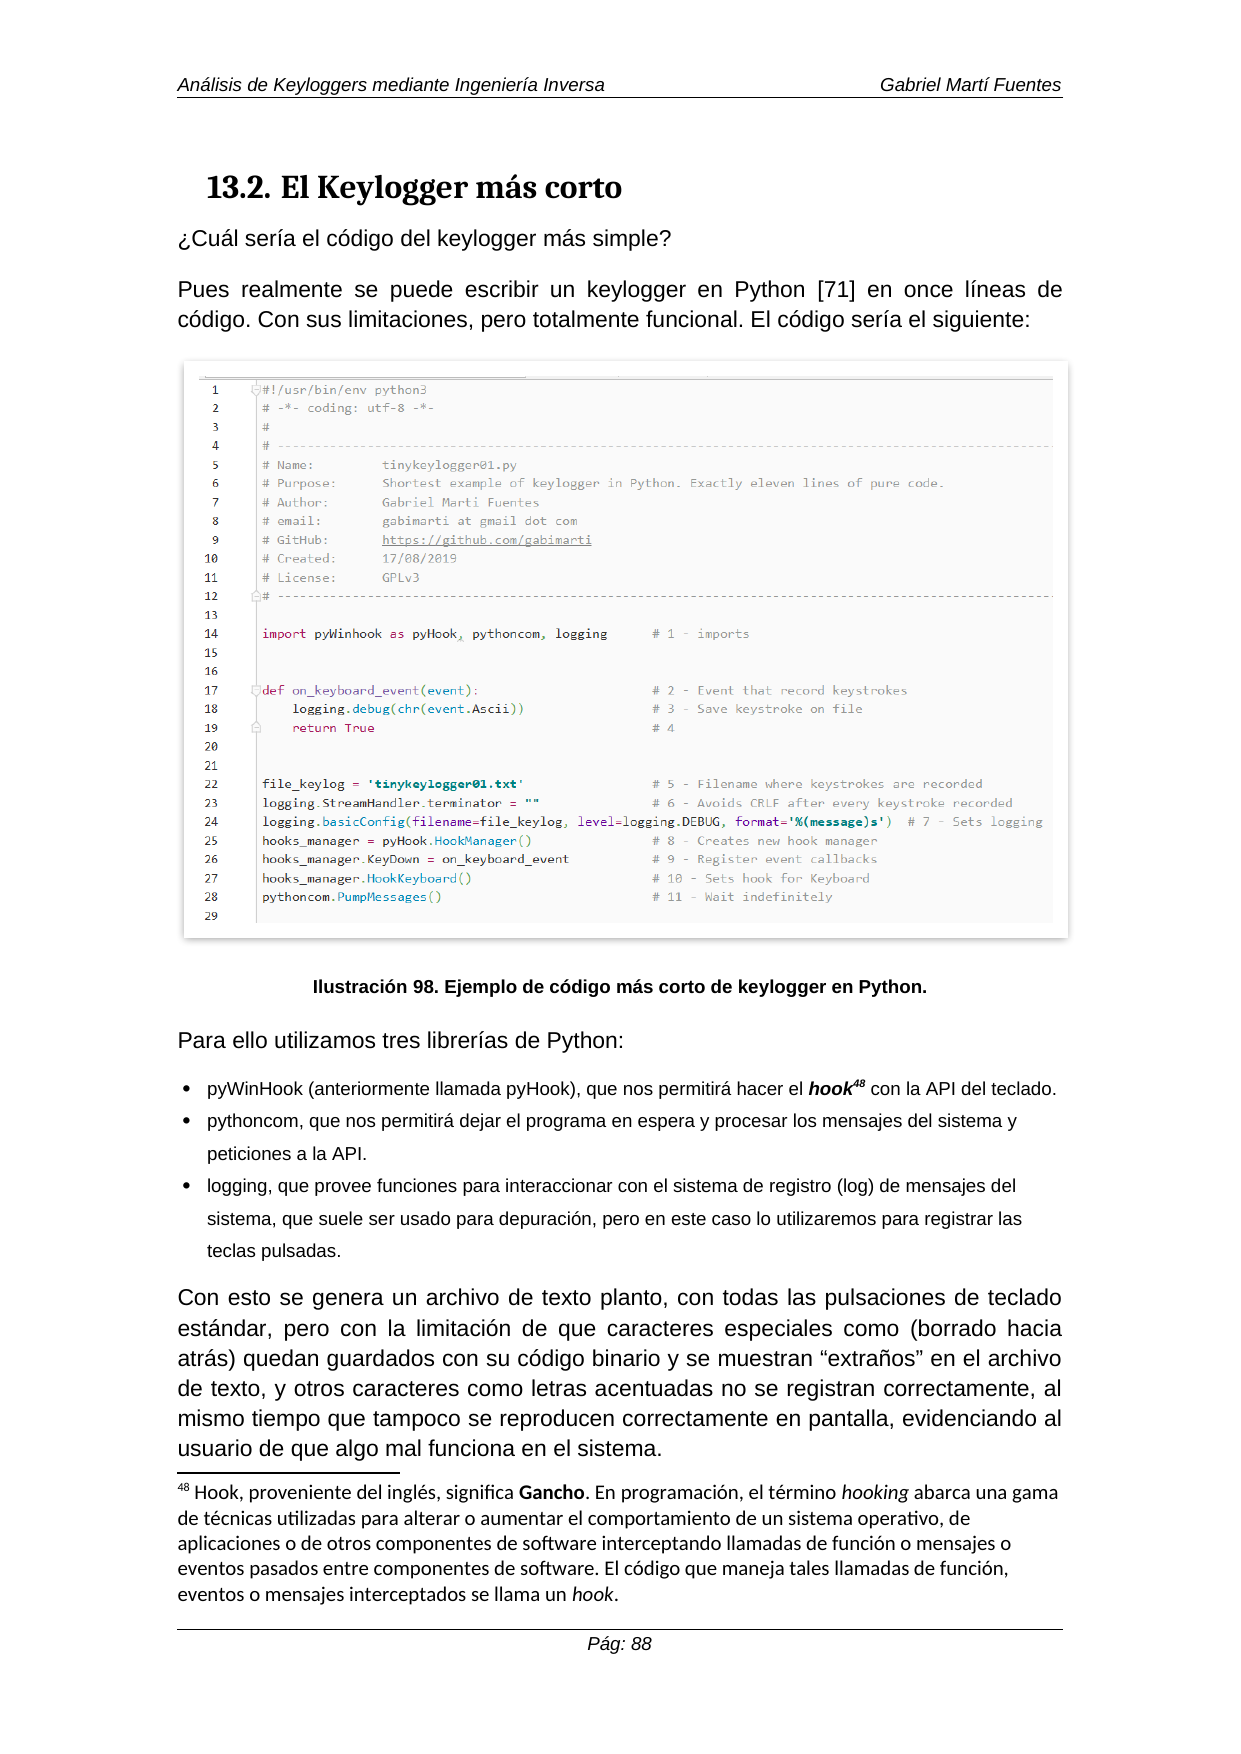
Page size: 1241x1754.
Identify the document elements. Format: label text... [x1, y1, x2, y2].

text Para ello utilizamos tres librerías de Python: [177, 1027, 1063, 1053]
picture [199, 376, 1053, 923]
text Pues realmente se puede escribir un keylogger en Python en once líneas de código. Con sus limitaciones, pero totalmente funcional. El código sería el siguiente: [177, 276, 1063, 333]
list logging, que provee funciones para interaccionar con el sistema de registro (log) de mensajes del sistema, que suele ser usado para depuración, pero en este caso lo utilizaremos para registrar las teclas pulsadas. [183, 1175, 1063, 1261]
text ¿Cuál sería el código del keylogger más simple? [177, 225, 1063, 251]
subtitle El Keylogger más corto [207, 168, 1063, 207]
text Con esto se genera un archivo de texto planto, con todas las pulsaciones de teclado estándar, pero con la limitación de que caracteres especiales como (borrado hacia atrás) quedan guardados con su código binario y se muestran “extraños” en el archivo de texto, y otros caracteres como letras acentuadas no se registran correctamente, al mismo tiempo que tampoco se reproducen correctamente en pantalla, evidenciando al usuario de que algo mal funciona en el sistema. [177, 1284, 1063, 1462]
list pythoncom, que nos permitirá dejar el programa en espera y procesar los mensajes del sistema y peticiones a la API. [183, 1110, 1063, 1164]
list pyWinHook (anteriormente llamada pyHook), que nos permitirá hacer el hook con la API del teclado. [183, 1078, 1063, 1099]
